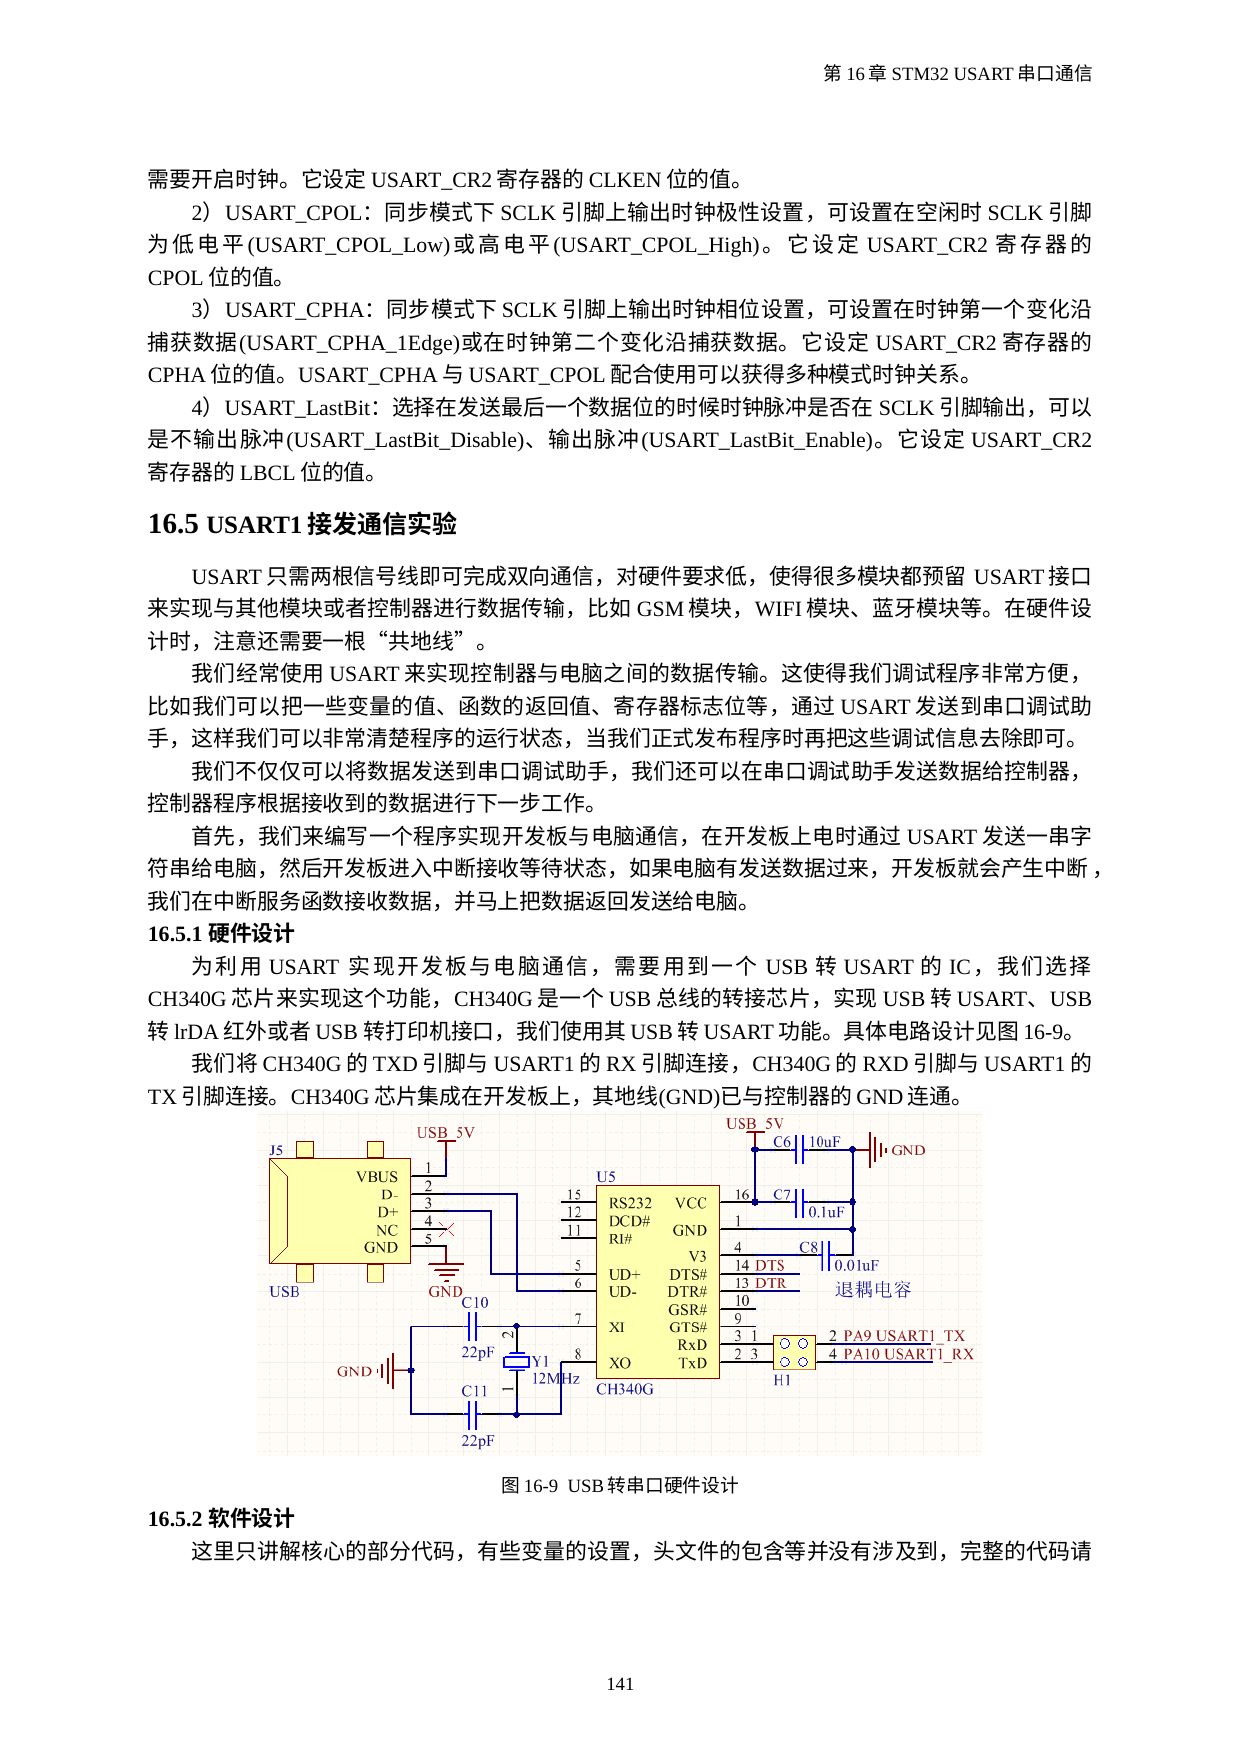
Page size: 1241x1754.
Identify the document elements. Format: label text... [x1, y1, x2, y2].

text 我们不仅仅可以将数据发送到串口调试助手，我们还可以在串口调试助手发送数据给控制器，控制器程序根据接收到的数据进行下一步工作。 [148, 753, 1092, 818]
text 3）USART_CPHA：同步模式下SCLK引脚上输出时钟相位设置，可设置在时钟第一个变化沿捕获数据(USART_CPHA_1Edge)或在时钟第二个变化沿捕获数据。它设定USART_CR2寄存器的CPHA位的值。USART_CPHA与USART_CPOL配合使用可以获得多种模式时钟关系。 [148, 292, 1092, 389]
text 首先，我们来编写一个程序实现开发板与电脑通信，在开发板上电时通过USART发送一串字符串给电脑，然后开发板进入中断接收等待状态，如果电脑有发送数据过来，开发板就会产生中断，我们在中断服务函数接收数据，并马上把数据返回发送给电脑。 [148, 818, 1092, 916]
text 2）USART_CPOL：同步模式下SCLK引脚上输出时钟极性设置，可设置在空闲时SCLK引脚为低电平(USART_CPOL_Low)或高电平(USART_CPOL_High)。它设定USART_CR2寄存器的CPOL位的值。 [148, 194, 1092, 292]
subtitle 硬件设计 [148, 916, 1092, 948]
text 为利用USART 实现开发板与电脑通信，需要用到一个USB转USART的IC，我们选择CH340G芯片来实现这个功能，CH340G是一个USB总线的转接芯片，实现USB转USART、USB转lrDA红外或者USB 转打印机接口，我们使用其USB转USART功能。具体电路设计见图16-9。 [148, 948, 1092, 1046]
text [148, 162, 1092, 194]
text 我们将CH340G的TXD引脚与USART1的RX引脚连接，CH340G的RXD引脚与USART1的TX引脚连接。CH340G芯片集成在开发板上，其地线(GND)已与控制器的GND连通。 [148, 1046, 1092, 1111]
subtitle 软件设计 [148, 1501, 1092, 1533]
picture [257, 1111, 983, 1456]
text 4）USART_LastBit：选择在发送最后一个数据位的时候时钟脉冲是否在SCLK引脚输出，可以是不输出脉冲(USART_LastBit_Disable)、输出脉冲(USART_LastBit_Enable)。它设定USART_CR2寄存器的LBCL位的值。 [148, 389, 1092, 487]
text 图16-9 USB转串口硬件设计 [148, 1468, 1092, 1501]
text USART只需两根信号线即可完成双向通信，对硬件要求低，使得很多模块都预留USART接口来实现与其他模块或者控制器进行数据传输，比如GSM模块，WIFI模块、蓝牙模块等。在硬件设计时，注意还需要一根“共地线”。 [148, 558, 1092, 656]
text 我们经常使用USART来实现控制器与电脑之间的数据传输。这使得我们调试程序非常方便，比如我们可以把一些变量的值、函数的返回值、寄存器标志位等，通过USART发送到串口调试助手，这样我们可以非常清楚程序的运行状态，当我们正式发布程序时再把这些调试信息去除即可。 [148, 656, 1092, 753]
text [148, 1533, 1092, 1566]
subtitle USART1接发通信实验 [148, 490, 1092, 555]
